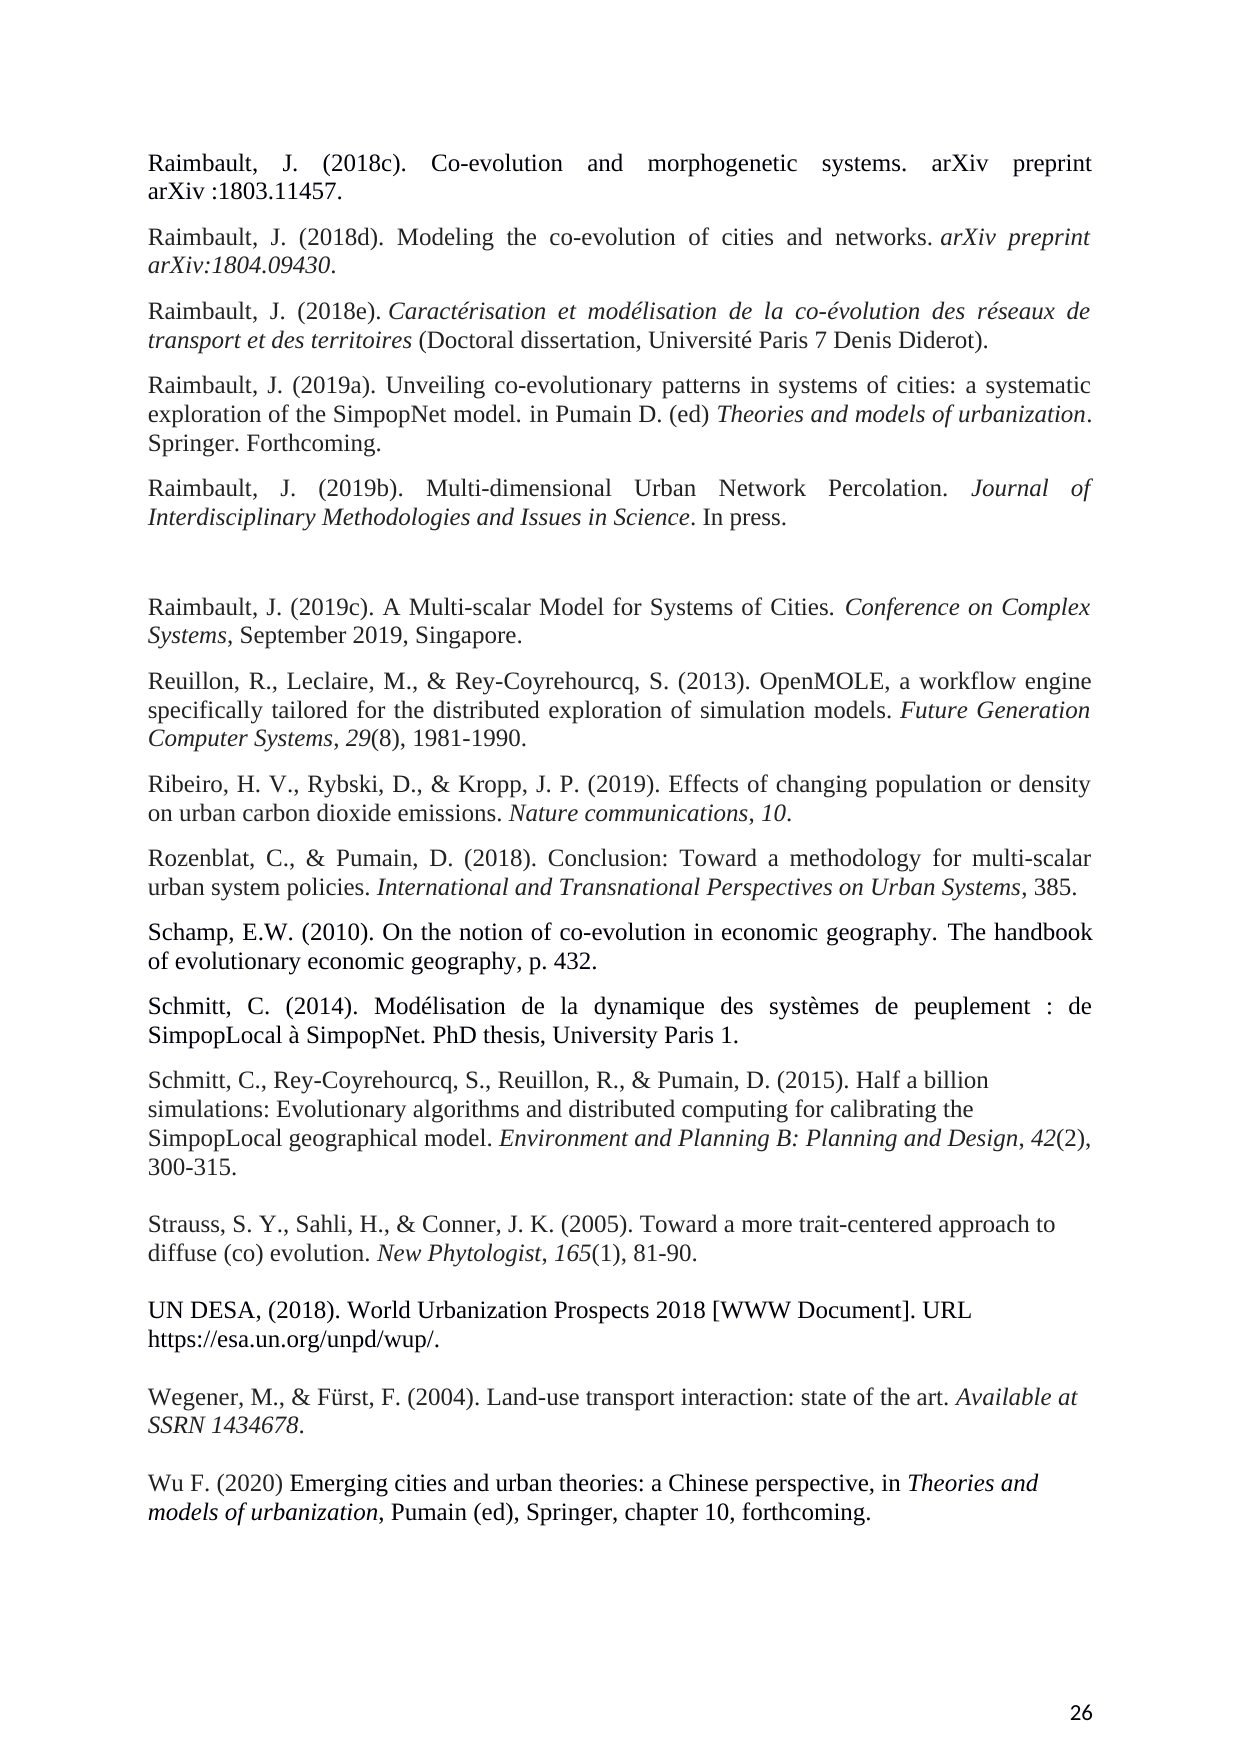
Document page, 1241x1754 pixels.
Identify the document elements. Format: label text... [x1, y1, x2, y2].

text Schmitt, C., Rey-Coyrehourcq, S., Reuillon, R., & Pumain, D. (2015). Half a billion simulations: Evolutionary algorithms and distributed computing for calibrating the SimpopLocal geographical model. Environment and Planning B: Planning and Design, 42(2), 300-315. [148, 1066, 1093, 1181]
text Raimbault, J. (2019b). Multi-dimensional Urban Network Percolation. Journal of Interdisciplinary Methodologies and Issues in Science. In press. [148, 473, 1093, 531]
text Raimbault, J. (2019c). A Multi-scalar Model for Systems of Cities. Conference on Complex Systems, September 2019, Singapore. [148, 592, 1093, 649]
text Raimbault, J. (2019a). Unveiling co-evolutionary patterns in systems of cities: a systematic exploration of the SimpopNet model. in Pumain D. (ed) Theories and models of urbanization. Springer. Forthcoming. [148, 370, 1093, 456]
text Raimbault, J. (2018d). Modeling the co-evolution of cities and networks. arXiv preprint arXiv:1804.09430. [148, 222, 1093, 279]
text Raimbault, J. (2018e). Caractérisation et modélisation de la co-évolution des réseaux de transport et des territoires (Doctoral dissertation, Université Paris 7 Denis Diderot). [148, 296, 1093, 353]
text Wegener, M., & Fürst, F. (2004). Land-use transport interaction: state of the art. Available at SSRN 1434678. [148, 1382, 1093, 1439]
text Raimbault, J. (2018c). Co-evolution and morphogenetic systems. arXiv preprint arXiv :1803.11457. [148, 148, 1093, 205]
text Reuillon, R., Leclaire, M., & Rey-Coyrehourcq, S. (2013). OpenMOLE, a workflow engine specifically tailored for the distributed exploration of simulation models. Future Generation Computer Systems, 29(8), 1981-1990. [148, 666, 1093, 752]
text Rozenblat, C., & Pumain, D. (2018). Conclusion: Toward a methodology for multi-scalar urban system policies. International and Transnational Perspectives on Urban Systems, 385. [148, 843, 1093, 901]
text Wu F. (2020) Emerging cities and urban theories: a Chinese perspective, in Theories and models of urbanization, Pumain (ed), Springer, chapter 10, forthcoming. [148, 1468, 1093, 1526]
text Ribeiro, H. V., Rybski, D., & Kropp, J. P. (2019). Effects of changing population or density on urban carbon dioxide emissions. Nature communications, 10. [148, 769, 1093, 826]
text Schamp, E.W. (2010). On the notion of co-evolution in economic geography. The handbook of evolutionary economic geography, p. 432. [148, 917, 1093, 975]
text Strauss, S. Y., Sahli, H., & Conner, J. K. (2005). Toward a more trait‐centered approach to diffuse (co) evolution. New Phytologist, 165(1), 81-90. [148, 1209, 1093, 1267]
text Schmitt, C. (2014). Modélisation de la dynamique des systèmes de peuplement : de SimpopLocal à SimpopNet. PhD thesis, University Paris 1. [148, 991, 1093, 1049]
text UN DESA, (2018). World Urbanization Prospects 2018 [WWW Document]. URL https://esa.un.org/unpd/wup/. [148, 1296, 1093, 1353]
